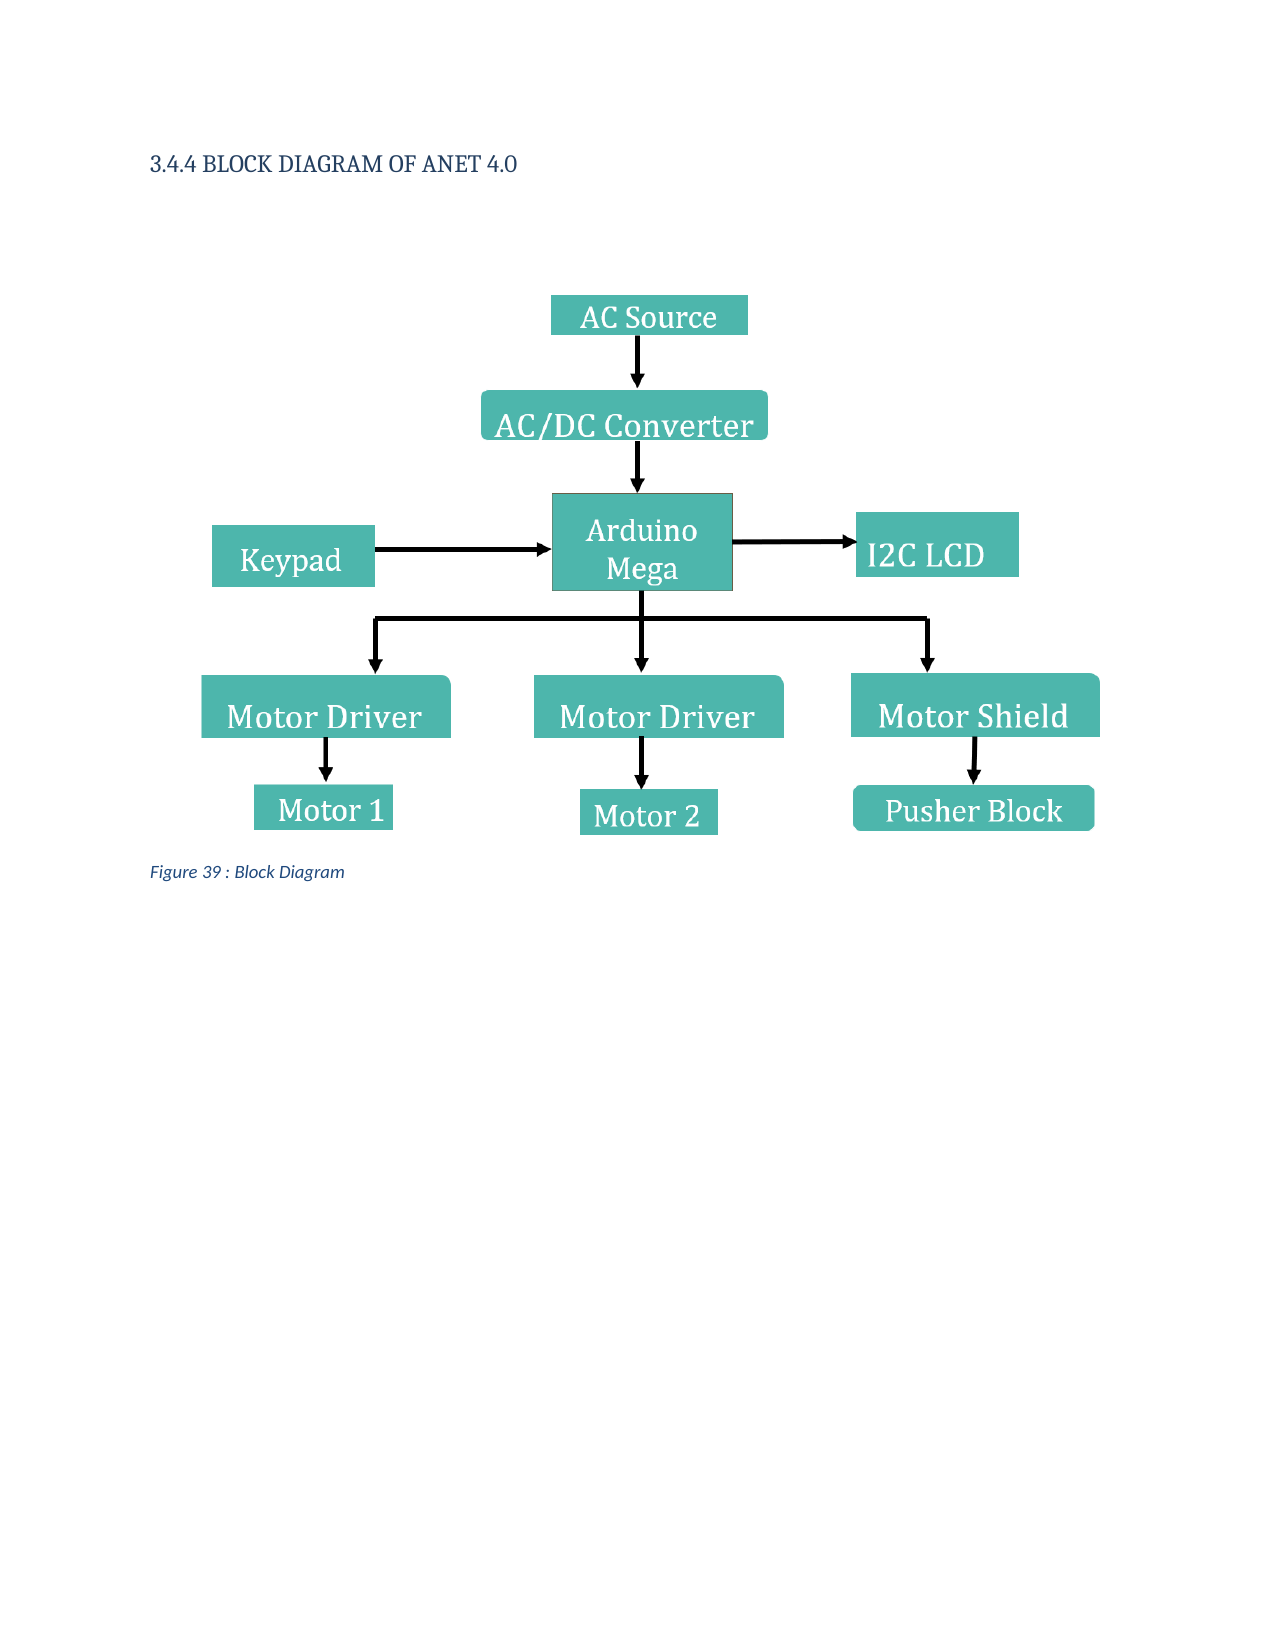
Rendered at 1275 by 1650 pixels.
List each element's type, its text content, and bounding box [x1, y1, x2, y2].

text Figure 39 : Block Diagram [150, 861, 1125, 883]
picture [150, 289, 1174, 836]
subtitle 3.4.4 BLOCK DIAGRAM OF ANET 4.0 [150, 150, 1125, 179]
